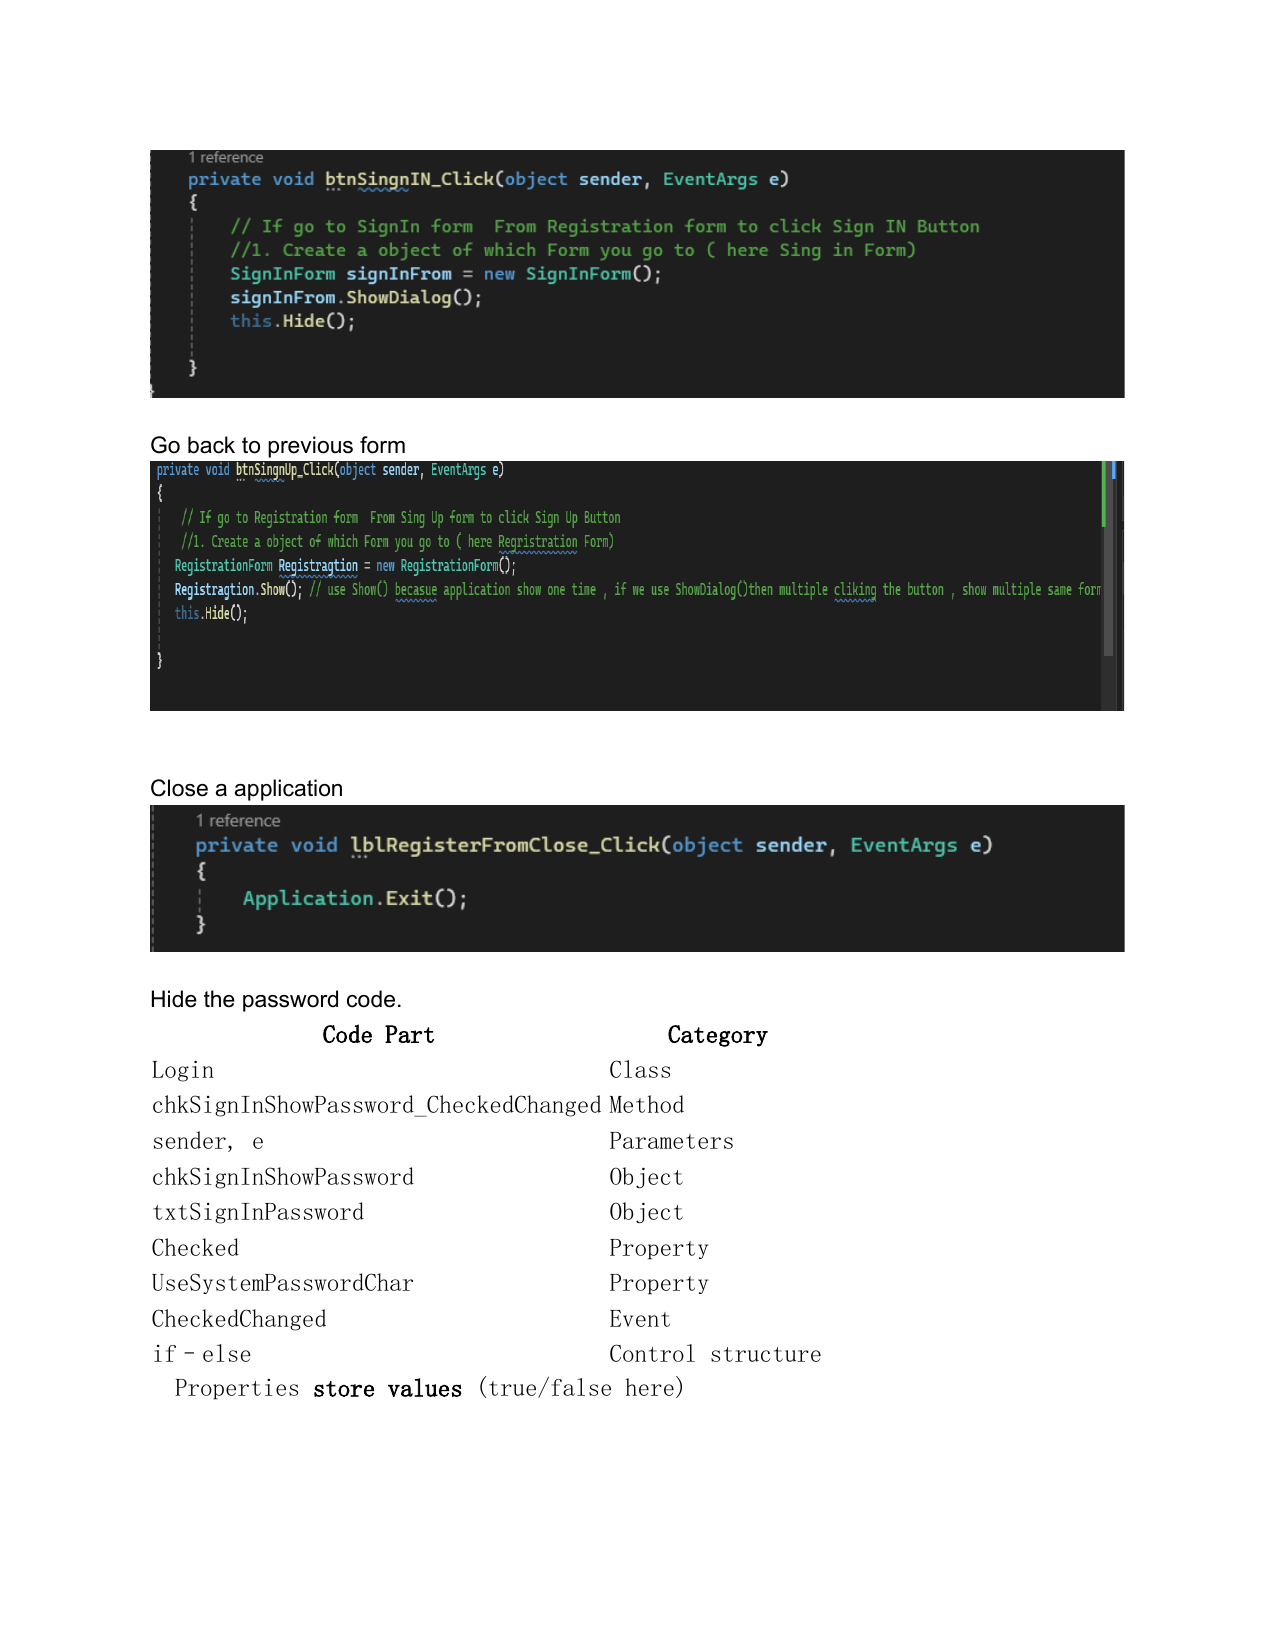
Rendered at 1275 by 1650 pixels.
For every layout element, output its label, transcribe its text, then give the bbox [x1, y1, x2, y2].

table_cell Method [608, 1088, 828, 1123]
table_cell if–else [150, 1336, 608, 1372]
table_cell CheckedChanged [150, 1301, 608, 1336]
table_cell Object [608, 1194, 828, 1229]
text Go back to previous form [150, 432, 1125, 458]
table_cell Login [150, 1052, 608, 1087]
table_cell Object [608, 1159, 828, 1194]
table_cell Property [608, 1230, 828, 1265]
table_cell Checked [150, 1230, 608, 1265]
text Hide the password code. [150, 986, 1125, 1012]
table_cell sender, e [150, 1123, 608, 1158]
table_header Category [608, 1016, 828, 1052]
text 📌Properties store values (true/false here) [150, 1372, 1125, 1400]
picture [150, 805, 1125, 952]
table_cell UseSystemPasswordChar [150, 1265, 608, 1301]
table_header Code Part [150, 1016, 608, 1052]
table_cell Property [608, 1265, 828, 1301]
table_cell txtSignInPassword [150, 1194, 608, 1229]
table_cell chkSignInShowPassword_CheckedChanged [150, 1088, 608, 1123]
picture [150, 150, 1125, 398]
picture [150, 461, 1125, 711]
table_cell Parameters [608, 1123, 828, 1158]
text Close a application [150, 775, 1125, 802]
table_cell Event [608, 1301, 828, 1336]
table_cell chkSignInShowPassword [150, 1159, 608, 1194]
table_cell Control structure [608, 1336, 828, 1372]
table_cell Class [608, 1052, 828, 1087]
